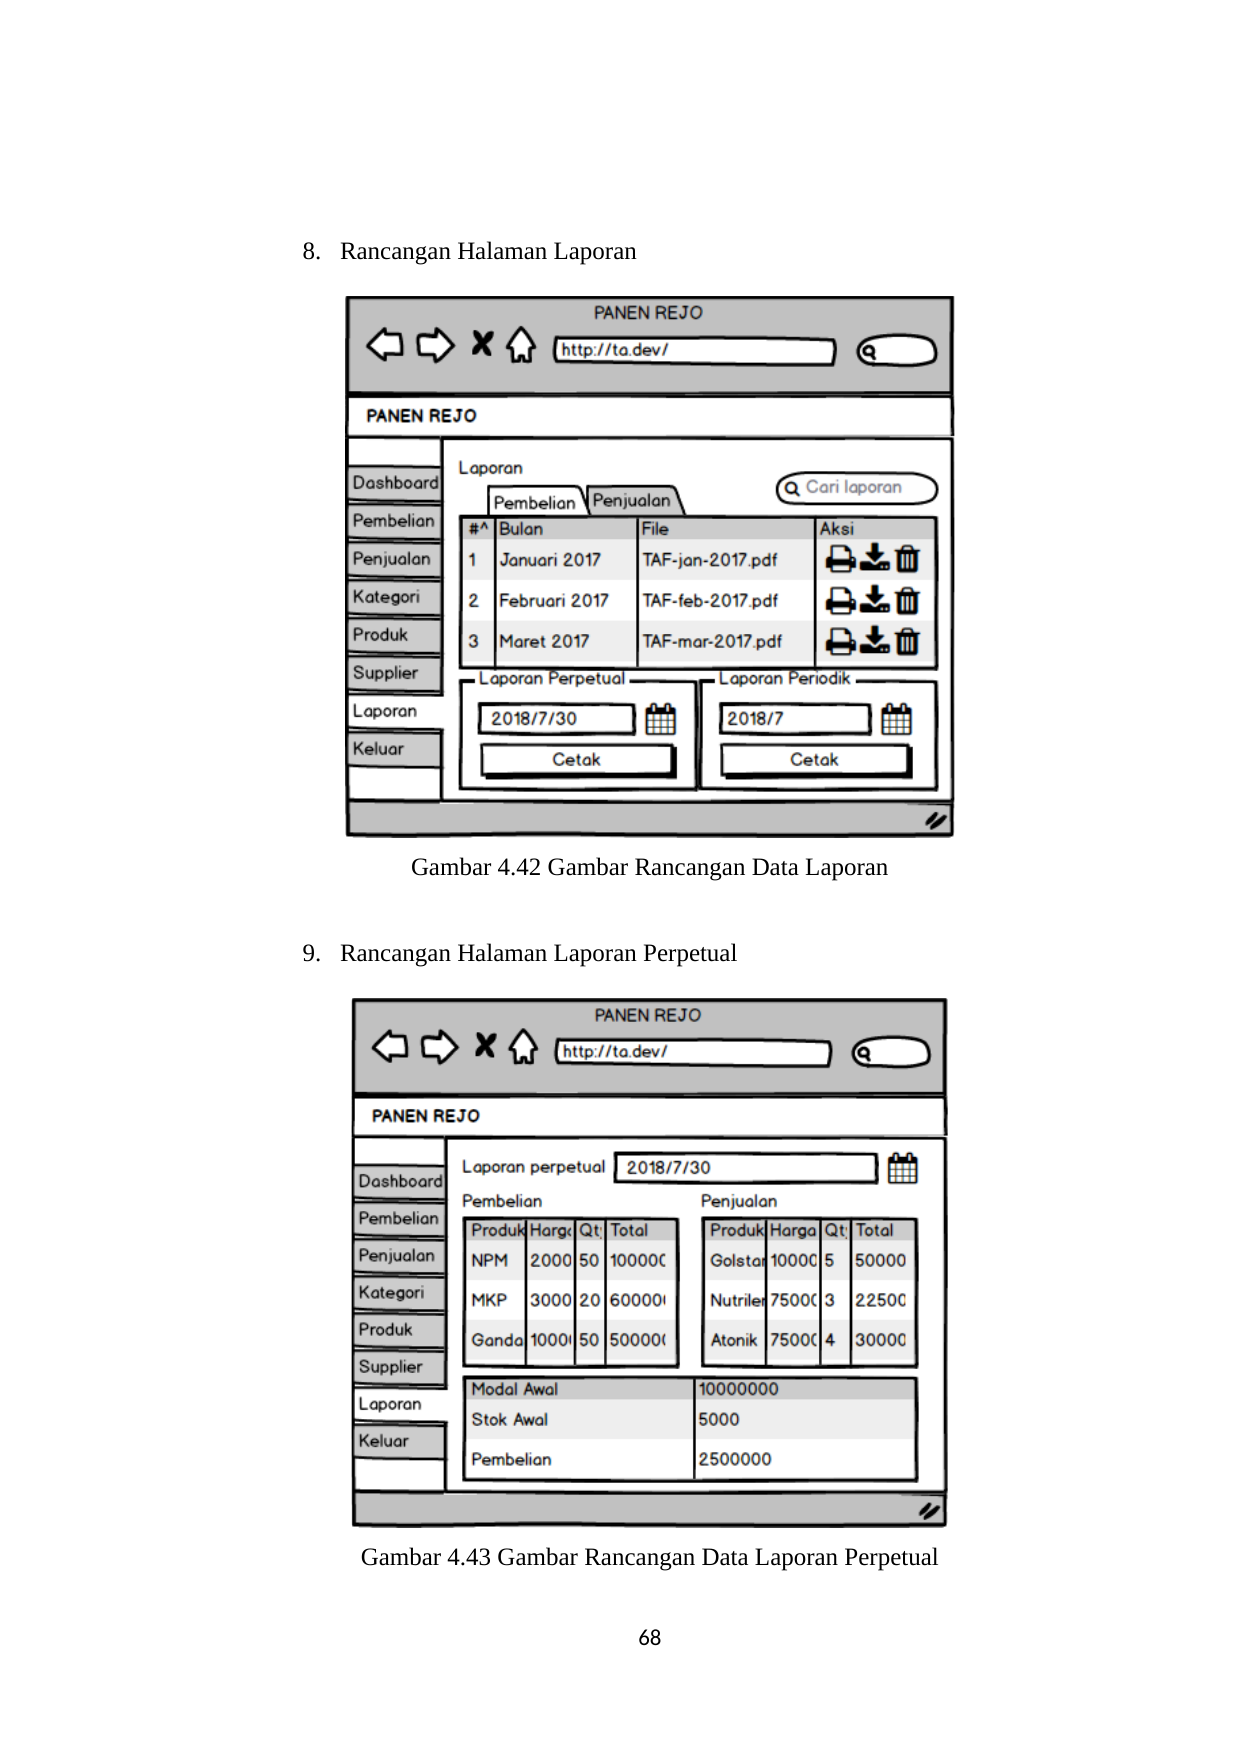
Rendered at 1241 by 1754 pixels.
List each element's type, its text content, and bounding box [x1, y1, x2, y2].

picture [345, 296, 955, 838]
list Rancangan Halaman Laporan Perpetual [302, 938, 1063, 967]
picture [351, 998, 948, 1528]
text Gambar 4.42 Gambar Rancangan Data Laporan [236, 852, 1063, 881]
text Gambar 4.43 Gambar Rancangan Data Laporan Perpetual [236, 1542, 1063, 1571]
list Rancangan Halaman Laporan [302, 236, 1063, 265]
